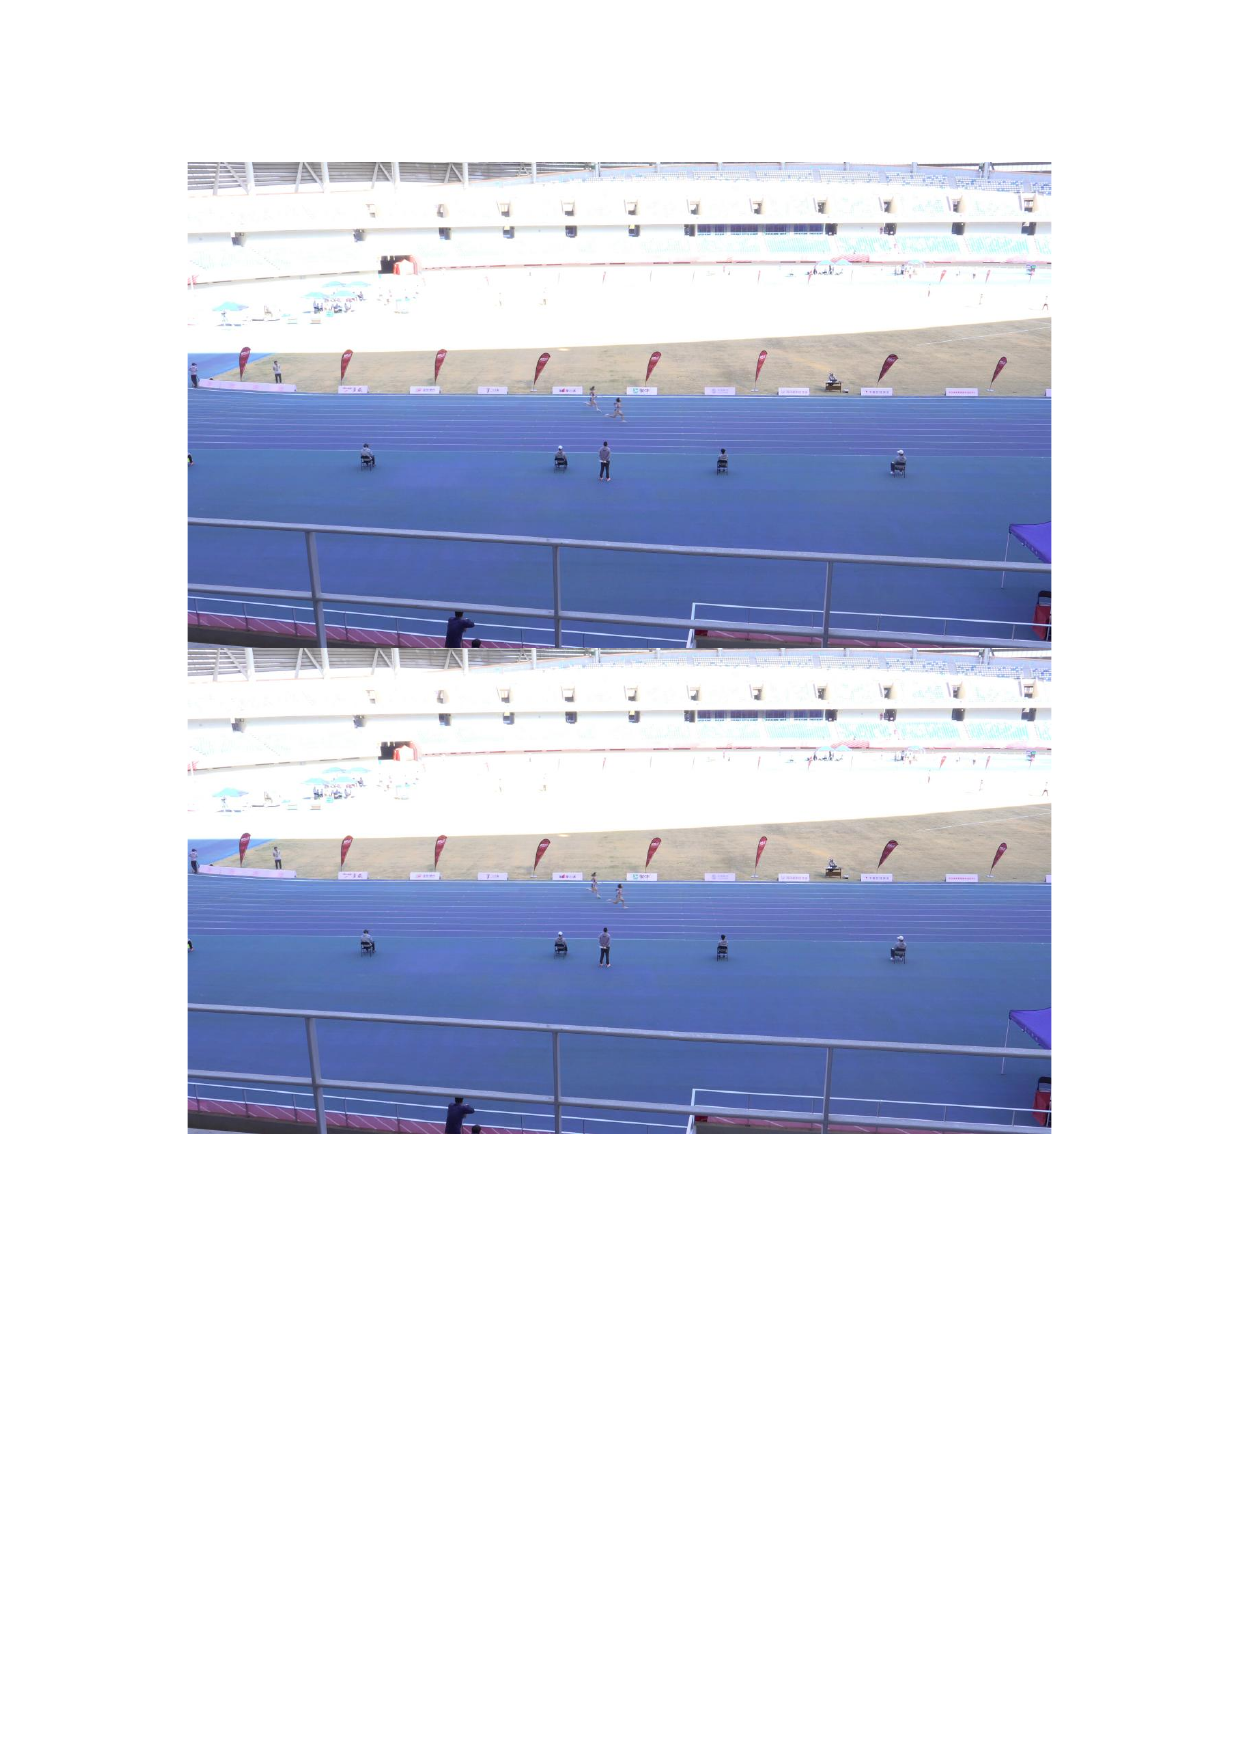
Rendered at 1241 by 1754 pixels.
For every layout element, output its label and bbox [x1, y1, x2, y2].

picture [187, 162, 1052, 1134]
